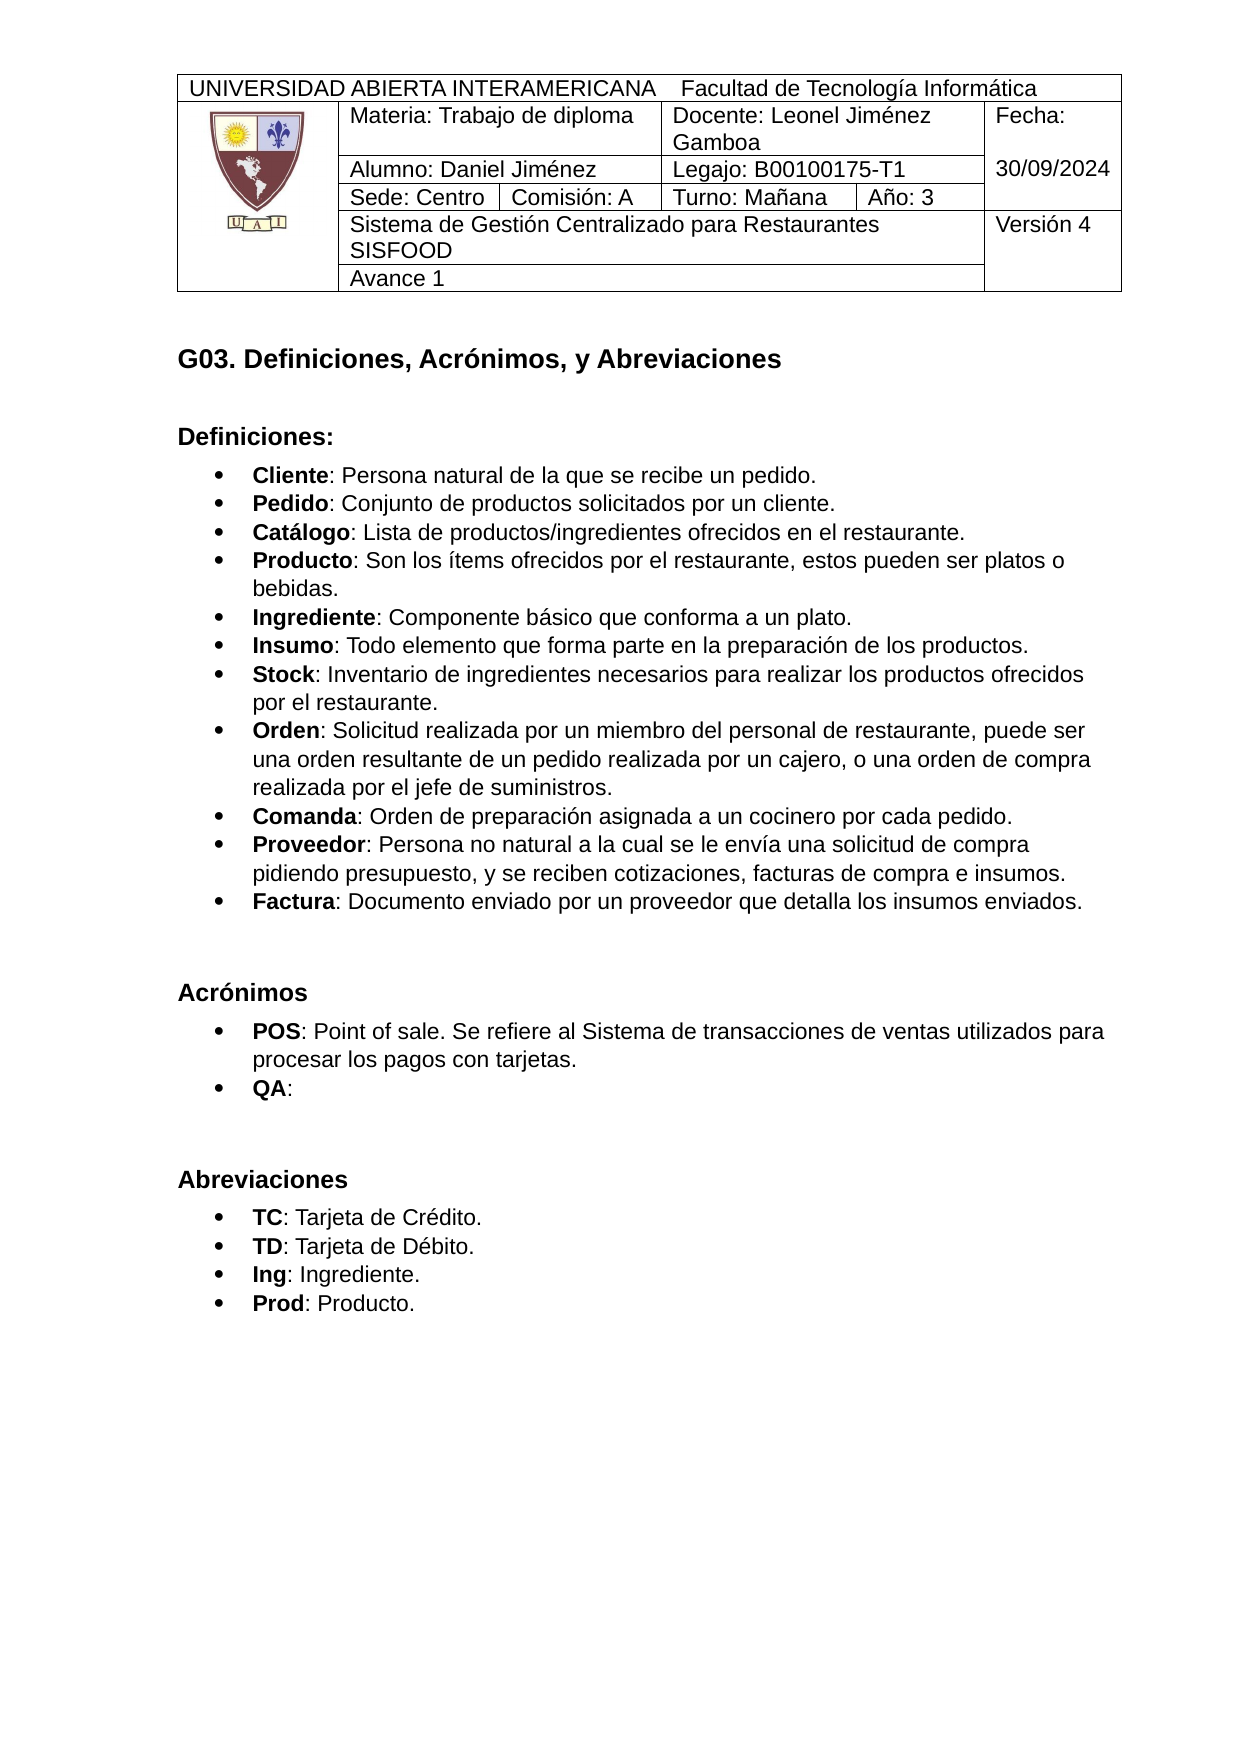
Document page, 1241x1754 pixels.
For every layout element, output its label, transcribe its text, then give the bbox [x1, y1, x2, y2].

subtitle Acrónimos [177, 978, 1122, 1007]
subtitle G03. Definiciones, Acrónimos, y Abreviaciones [177, 343, 1122, 374]
list Insumo: Todo elemento que forma parte en la preparación de los productos. [215, 632, 1122, 658]
list Catálogo: Lista de productos/ingredientes ofrecidos en el restaurante. [215, 518, 1122, 545]
list Factura: Documento enviado por un proveedor que detalla los insumos enviados. [215, 888, 1122, 914]
list Proveedor: Persona no natural a la cual se le envía una solicitud de compra pidiendo presupuesto, y se reciben cotizaciones, facturas de compra e insumos. [215, 831, 1122, 886]
list Pedido: Conjunto de productos solicitados por un cliente. [215, 490, 1122, 516]
list Stock: Inventario de ingredientes necesarios para realizar los productos ofrecidos por el restaurante. [215, 661, 1122, 715]
list Prod: Producto. [215, 1289, 1122, 1316]
subtitle Abreviaciones [177, 1165, 1122, 1193]
list Ingrediente: Componente básico que conforma a un plato. [215, 604, 1122, 630]
list Ing: Ingrediente. [215, 1261, 1122, 1287]
list Producto: Son los ítems ofrecidos por el restaurante, estos pueden ser platos o bebidas. [215, 547, 1122, 602]
subtitle Definiciones: [177, 422, 1122, 451]
list POS: Point of sale. Se refiere al Sistema de transacciones de ventas utilizados para procesar los pagos con tarjetas. [215, 1018, 1122, 1072]
list Cliente: Persona natural de la que se recibe un pedido. [215, 462, 1122, 488]
list TC: Tarjeta de Crédito. [215, 1204, 1122, 1231]
picture [188, 102, 327, 236]
list TD: Tarjeta de Débito. [215, 1233, 1122, 1259]
list QA: [215, 1074, 1122, 1101]
list Comanda: Orden de preparación asignada a un cocinero por cada pedido. [215, 803, 1122, 829]
list Orden: Solicitud realizada por un miembro del personal de restaurante, puede ser una orden resultante de un pedido realizada por un cajero, o una orden de compra realizada por el jefe de suministros. [215, 717, 1122, 801]
